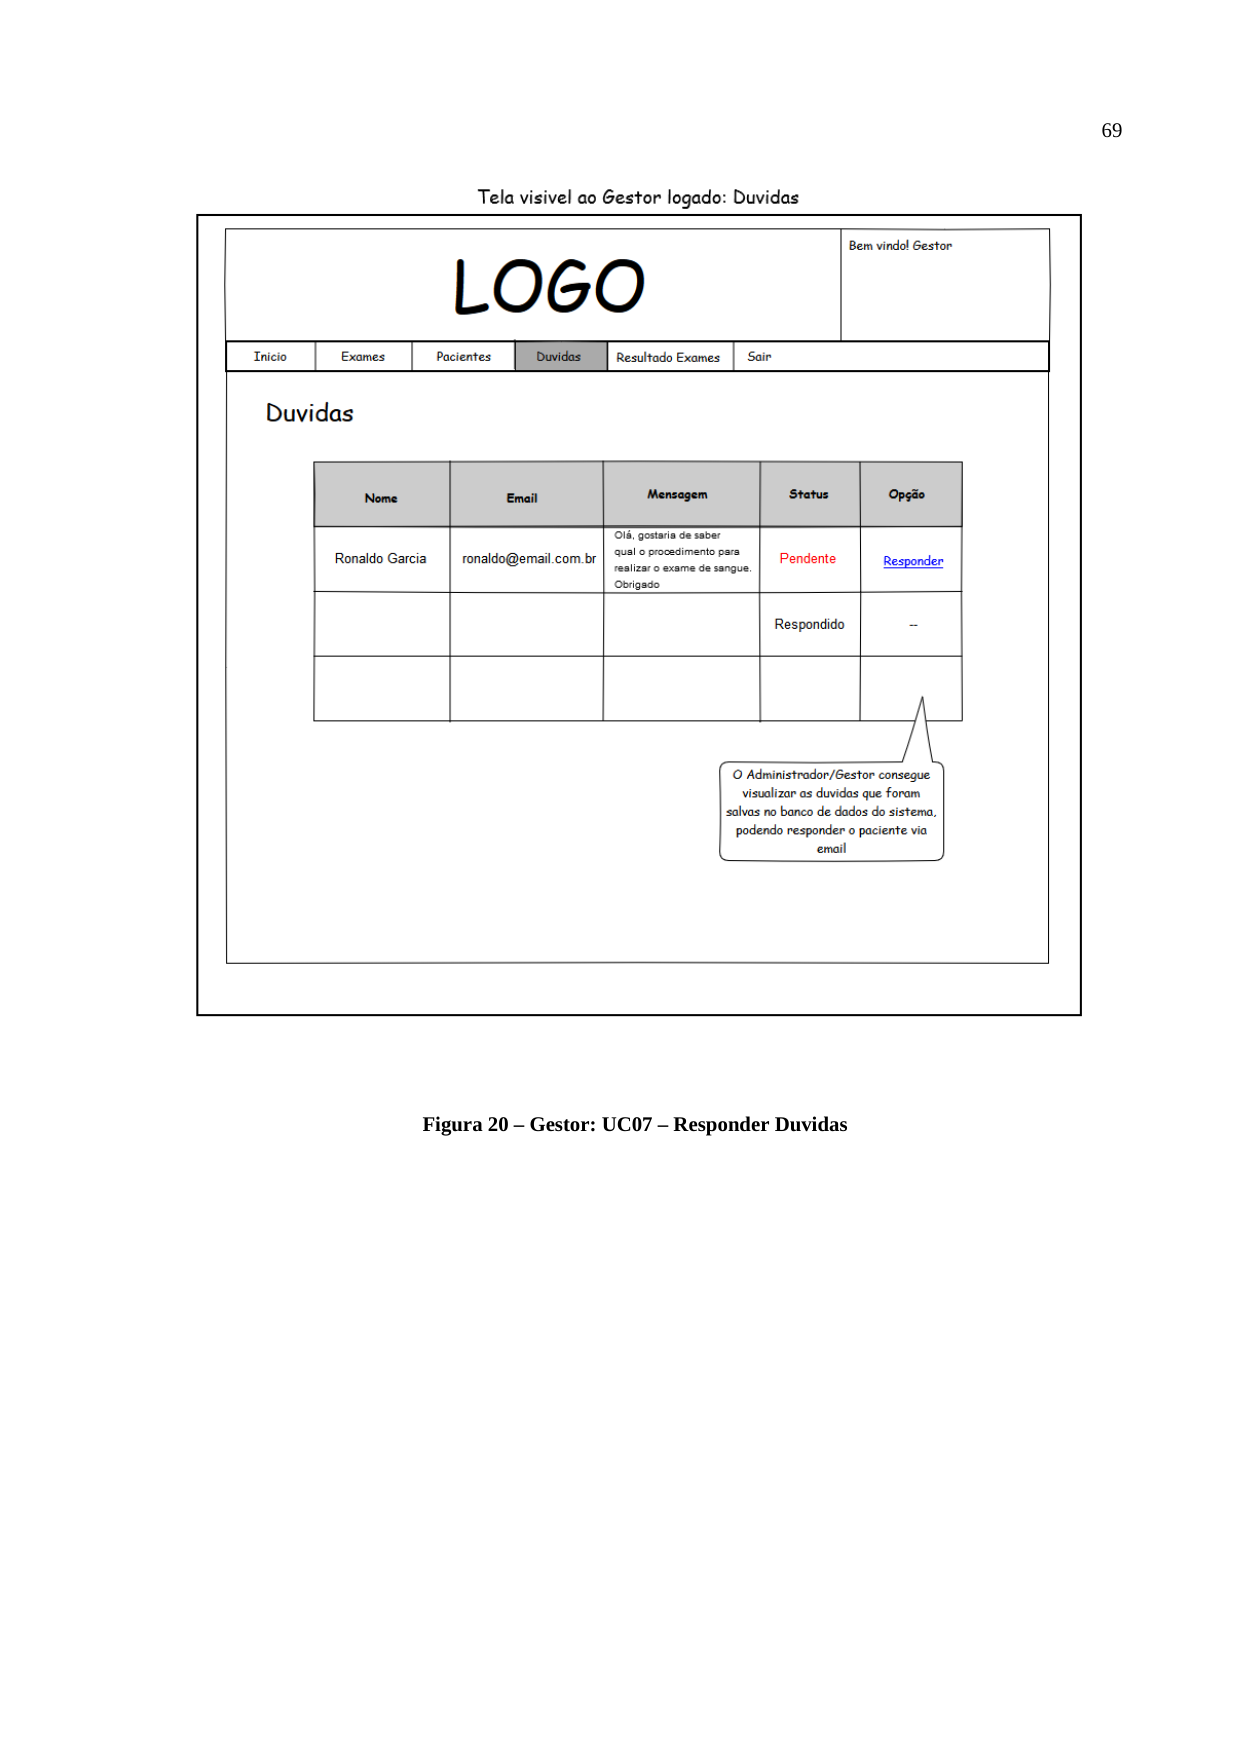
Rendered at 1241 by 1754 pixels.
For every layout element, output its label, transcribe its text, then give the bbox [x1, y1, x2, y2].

picture [147, 177, 1122, 1085]
